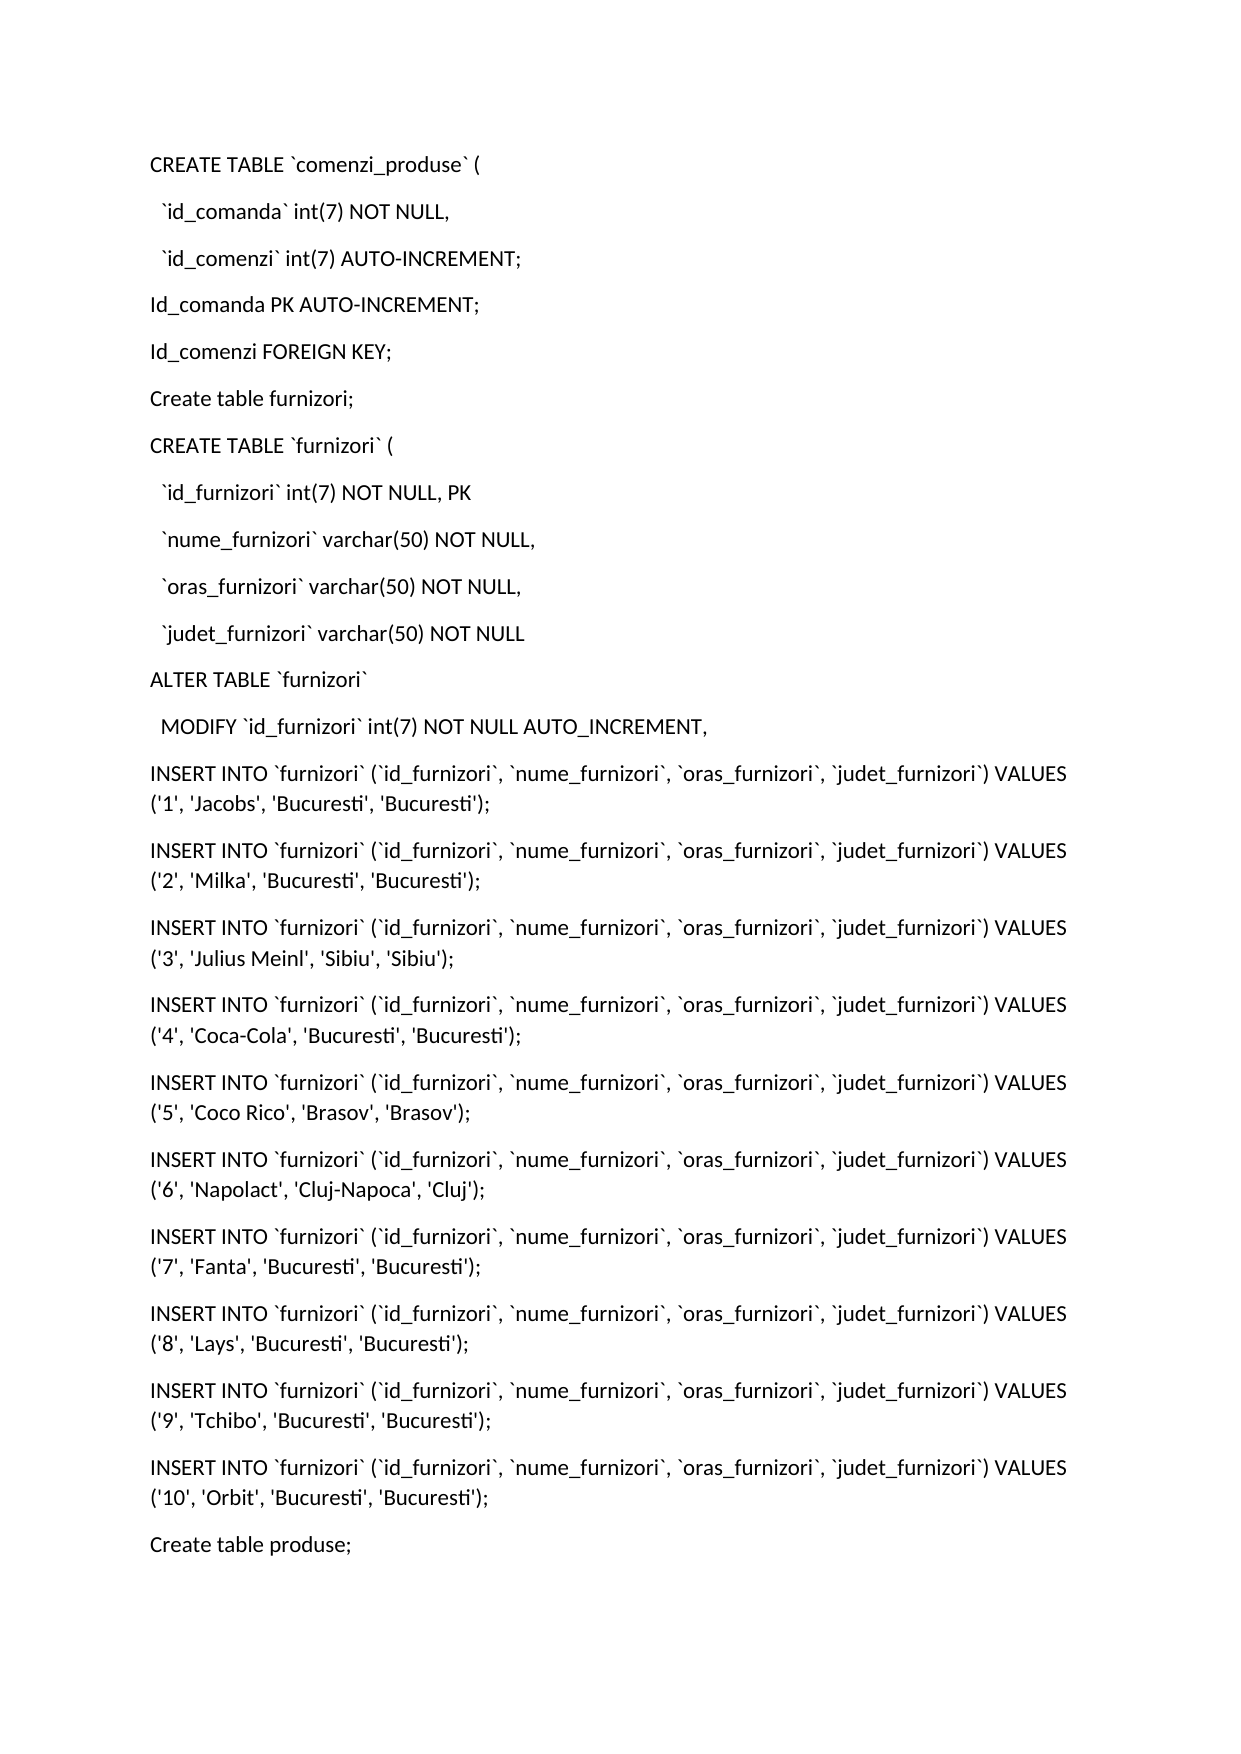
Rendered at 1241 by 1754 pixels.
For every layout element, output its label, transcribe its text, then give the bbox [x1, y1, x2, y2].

text `id_comanda` int(7) NOT NULL, [150, 197, 1090, 225]
text `id_comenzi` int(7) AUTO-INCREMENT; [150, 244, 1090, 272]
text INSERT INTO `furnizori` (`id_furnizori`, `nume_furnizori`, `oras_furnizori`, `judet_furnizori`) VALUES ('2', 'Milka', 'Bucuresti', 'Bucuresti'); [150, 836, 1090, 895]
text INSERT INTO `furnizori` (`id_furnizori`, `nume_furnizori`, `oras_furnizori`, `judet_furnizori`) VALUES ('6', 'Napolact', 'Cluj-Napoca', 'Cluj'); [150, 1145, 1090, 1203]
text Id_comanda PK AUTO-INCREMENT; [150, 291, 1090, 319]
text `nume_furnizori` varchar(50) NOT NULL, [150, 525, 1090, 553]
text Id_comenzi FOREIGN KEY; [150, 337, 1090, 366]
text CREATE TABLE `furnizori` ( [150, 431, 1090, 459]
text `oras_furnizori` varchar(50) NOT NULL, [150, 572, 1090, 600]
text INSERT INTO `furnizori` (`id_furnizori`, `nume_furnizori`, `oras_furnizori`, `judet_furnizori`) VALUES ('5', 'Coco Rico', 'Brasov', 'Brasov'); [150, 1068, 1090, 1126]
text INSERT INTO `furnizori` (`id_furnizori`, `nume_furnizori`, `oras_furnizori`, `judet_furnizori`) VALUES ('9', 'Tchibo', 'Bucuresti', 'Bucuresti'); [150, 1376, 1090, 1434]
text INSERT INTO `furnizori` (`id_furnizori`, `nume_furnizori`, `oras_furnizori`, `judet_furnizori`) VALUES ('10', 'Orbit', 'Bucuresti', 'Bucuresti'); [150, 1453, 1090, 1511]
text INSERT INTO `furnizori` (`id_furnizori`, `nume_furnizori`, `oras_furnizori`, `judet_furnizori`) VALUES ('8', 'Lays', 'Bucuresti', 'Bucuresti'); [150, 1299, 1090, 1357]
text ALTER TABLE `furnizori` [150, 666, 1090, 694]
text `id_furnizori` int(7) NOT NULL, PK [150, 478, 1090, 506]
text `judet_furnizori` varchar(50) NOT NULL [150, 619, 1090, 647]
text INSERT INTO `furnizori` (`id_furnizori`, `nume_furnizori`, `oras_furnizori`, `judet_furnizori`) VALUES ('1', 'Jacobs', 'Bucuresti', 'Bucuresti'); [150, 759, 1090, 818]
text Create table furnizori; [150, 384, 1090, 412]
text INSERT INTO `furnizori` (`id_furnizori`, `nume_furnizori`, `oras_furnizori`, `judet_furnizori`) VALUES ('3', 'Julius Meinl', 'Sibiu', 'Sibiu'); [150, 913, 1090, 972]
text INSERT INTO `furnizori` (`id_furnizori`, `nume_furnizori`, `oras_furnizori`, `judet_furnizori`) VALUES ('4', 'Coca-Cola', 'Bucuresti', 'Bucuresti'); [150, 991, 1090, 1049]
text MODIFY `id_furnizori` int(7) NOT NULL AUTO_INCREMENT, [150, 712, 1090, 741]
text CREATE TABLE `comenzi_produse` ( [150, 150, 1090, 178]
text INSERT INTO `furnizori` (`id_furnizori`, `nume_furnizori`, `oras_furnizori`, `judet_furnizori`) VALUES ('7', 'Fanta', 'Bucuresti', 'Bucuresti'); [150, 1222, 1090, 1280]
text Create table produse; [150, 1530, 1090, 1558]
